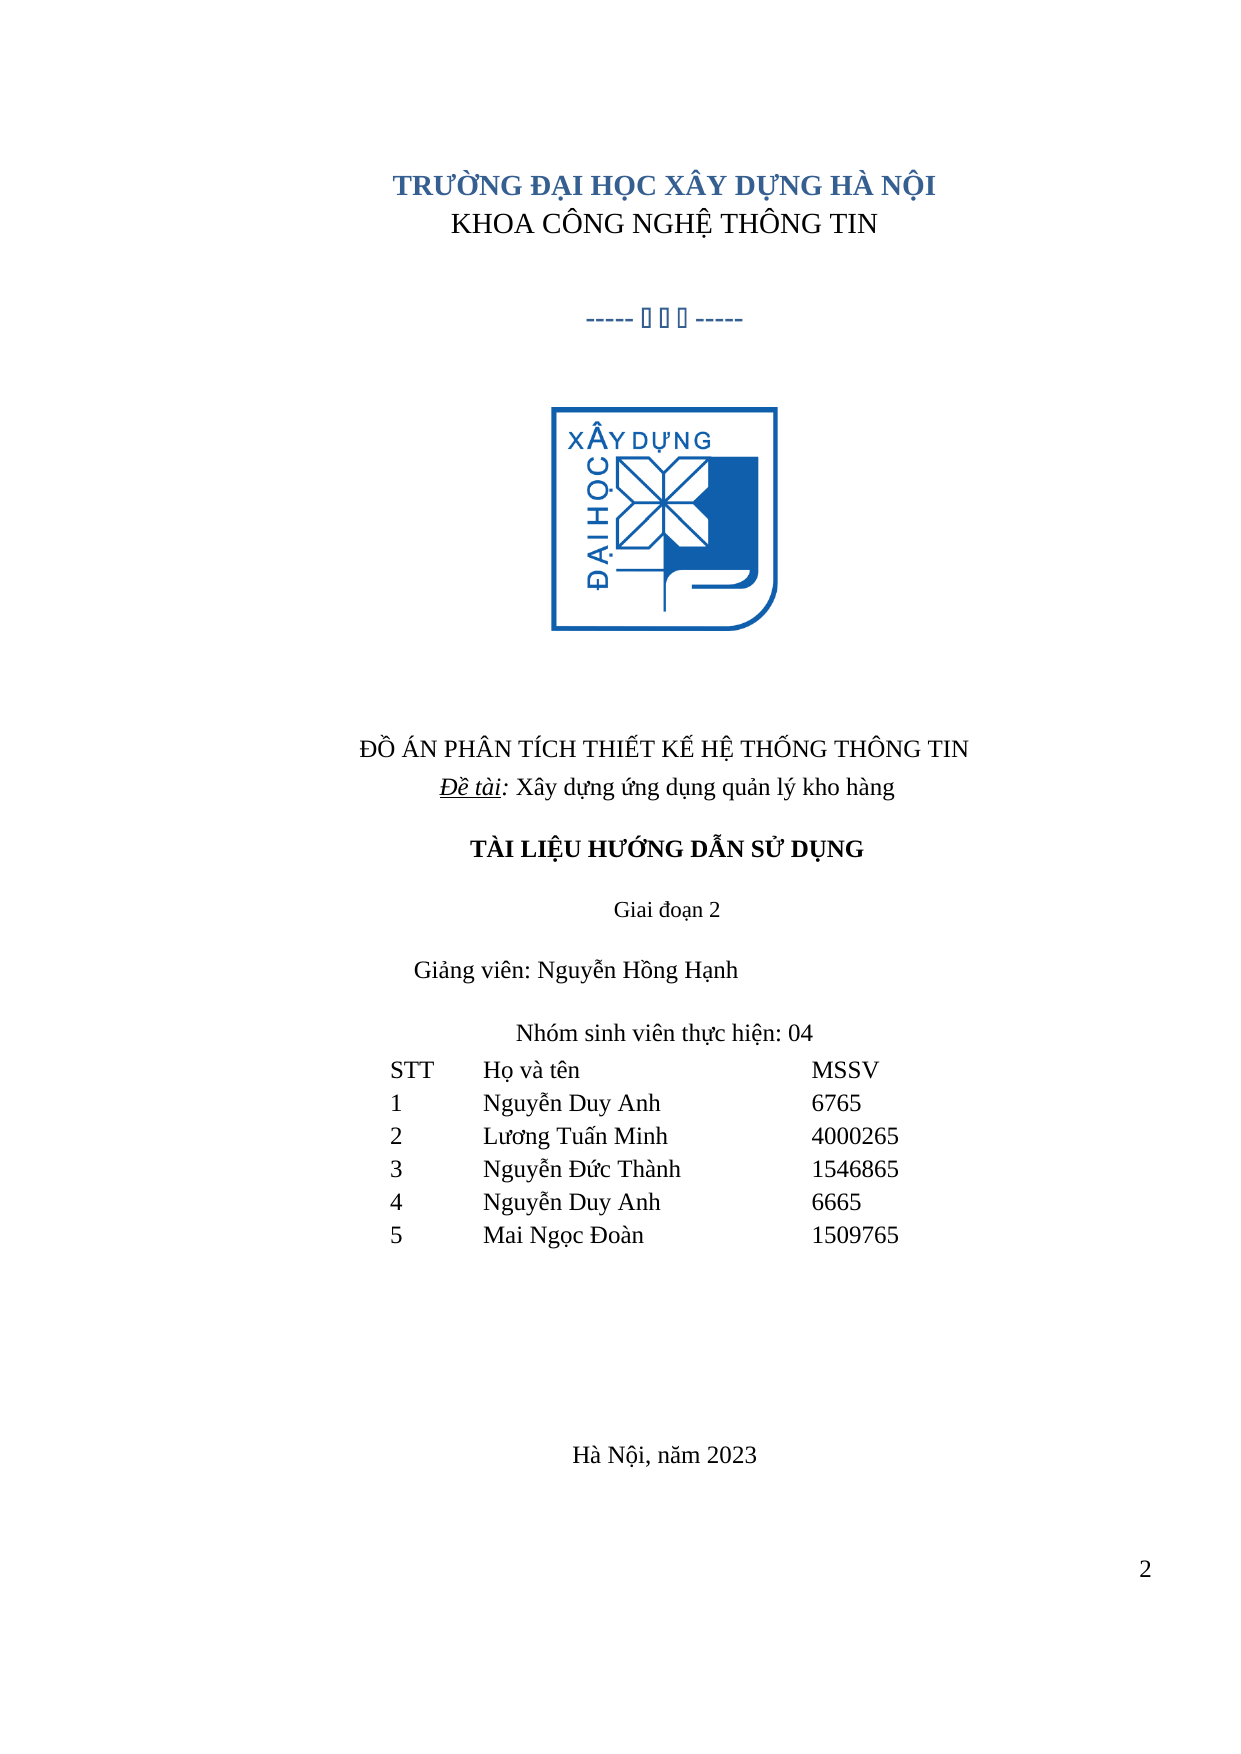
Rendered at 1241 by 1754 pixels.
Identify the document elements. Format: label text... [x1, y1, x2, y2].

table_cell Mai Ngọc Đoàn [472, 1220, 800, 1253]
table_cell 2 [379, 1121, 472, 1154]
table_cell 4000265 [800, 1121, 950, 1154]
table_header Họ và tên [472, 1055, 800, 1088]
text Đề tài: Xây dựng ứng dụng quản lý kho hàng [207, 772, 1127, 800]
table_cell Nguyễn Duy Anh [472, 1187, 800, 1220]
table_cell 1546865 [800, 1154, 950, 1187]
table_cell Nguyễn Duy Anh [472, 1088, 800, 1121]
text Giai đoạn 2 [207, 896, 1127, 922]
table_cell 5 [379, 1220, 472, 1253]
table_cell 6765 [800, 1088, 950, 1121]
table_cell Lương Tuấn Minh [472, 1121, 800, 1154]
table_cell 3 [379, 1154, 472, 1187]
table_cell 1509765 [800, 1220, 950, 1253]
text Hà Nội, năm 2023 [177, 1440, 1152, 1469]
table_cell 6665 [800, 1187, 950, 1220]
subtitle ----- ----- [177, 300, 1152, 334]
table_cell Nguyễn Đức Thành [472, 1154, 800, 1187]
picture [551, 407, 778, 631]
text Giảng viên: Nguyễn Hồng Hạnh [177, 955, 1152, 984]
text KHOA CÔNG NGHỆ THÔNG TIN [177, 207, 1152, 240]
table_cell 1 [379, 1088, 472, 1121]
text ĐỒ ÁN PHÂN TÍCH THIẾT KẾ HỆ THỐNG THÔNG TIN [177, 734, 1152, 763]
table_header MSSV [800, 1055, 950, 1088]
text Nhóm sinh viên thực hiện: 04 [177, 1018, 1152, 1046]
text TÀI LIỆU HƯỚNG DẪN SỬ DỤNG [207, 834, 1127, 863]
table_cell 4 [379, 1187, 472, 1220]
subtitle TRƯỜNG ĐẠI HỌC XÂY DỰNG HÀ NỘI [177, 168, 1152, 202]
table_header STT [379, 1055, 472, 1088]
